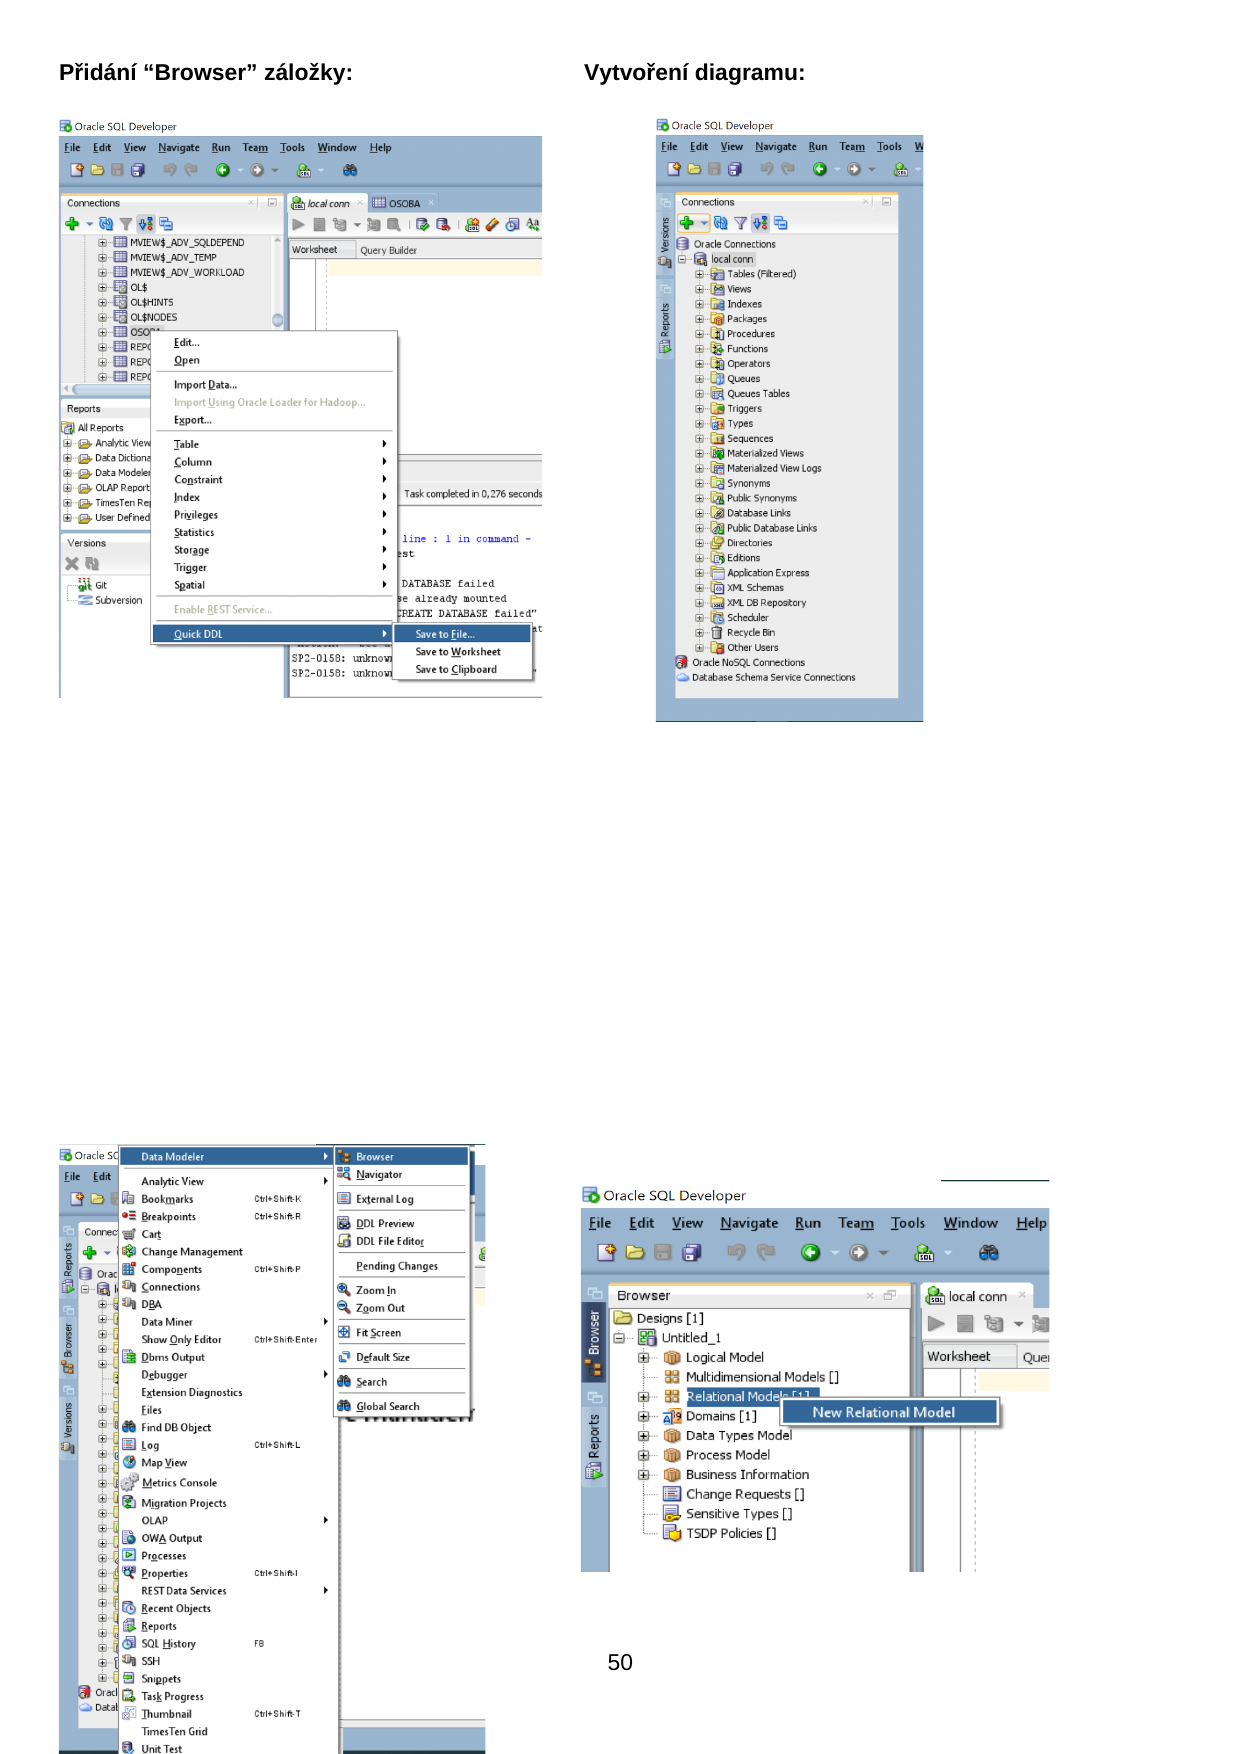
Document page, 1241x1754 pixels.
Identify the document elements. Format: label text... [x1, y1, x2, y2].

picture [655, 116, 924, 722]
picture [58, 116, 543, 698]
picture [580, 1180, 1050, 1572]
picture [58, 1144, 486, 1754]
text Vytvoření skriptu: Dashboard:Přidání “Browser” záložky: Vytvoření diagramu: [59, 59, 1181, 85]
